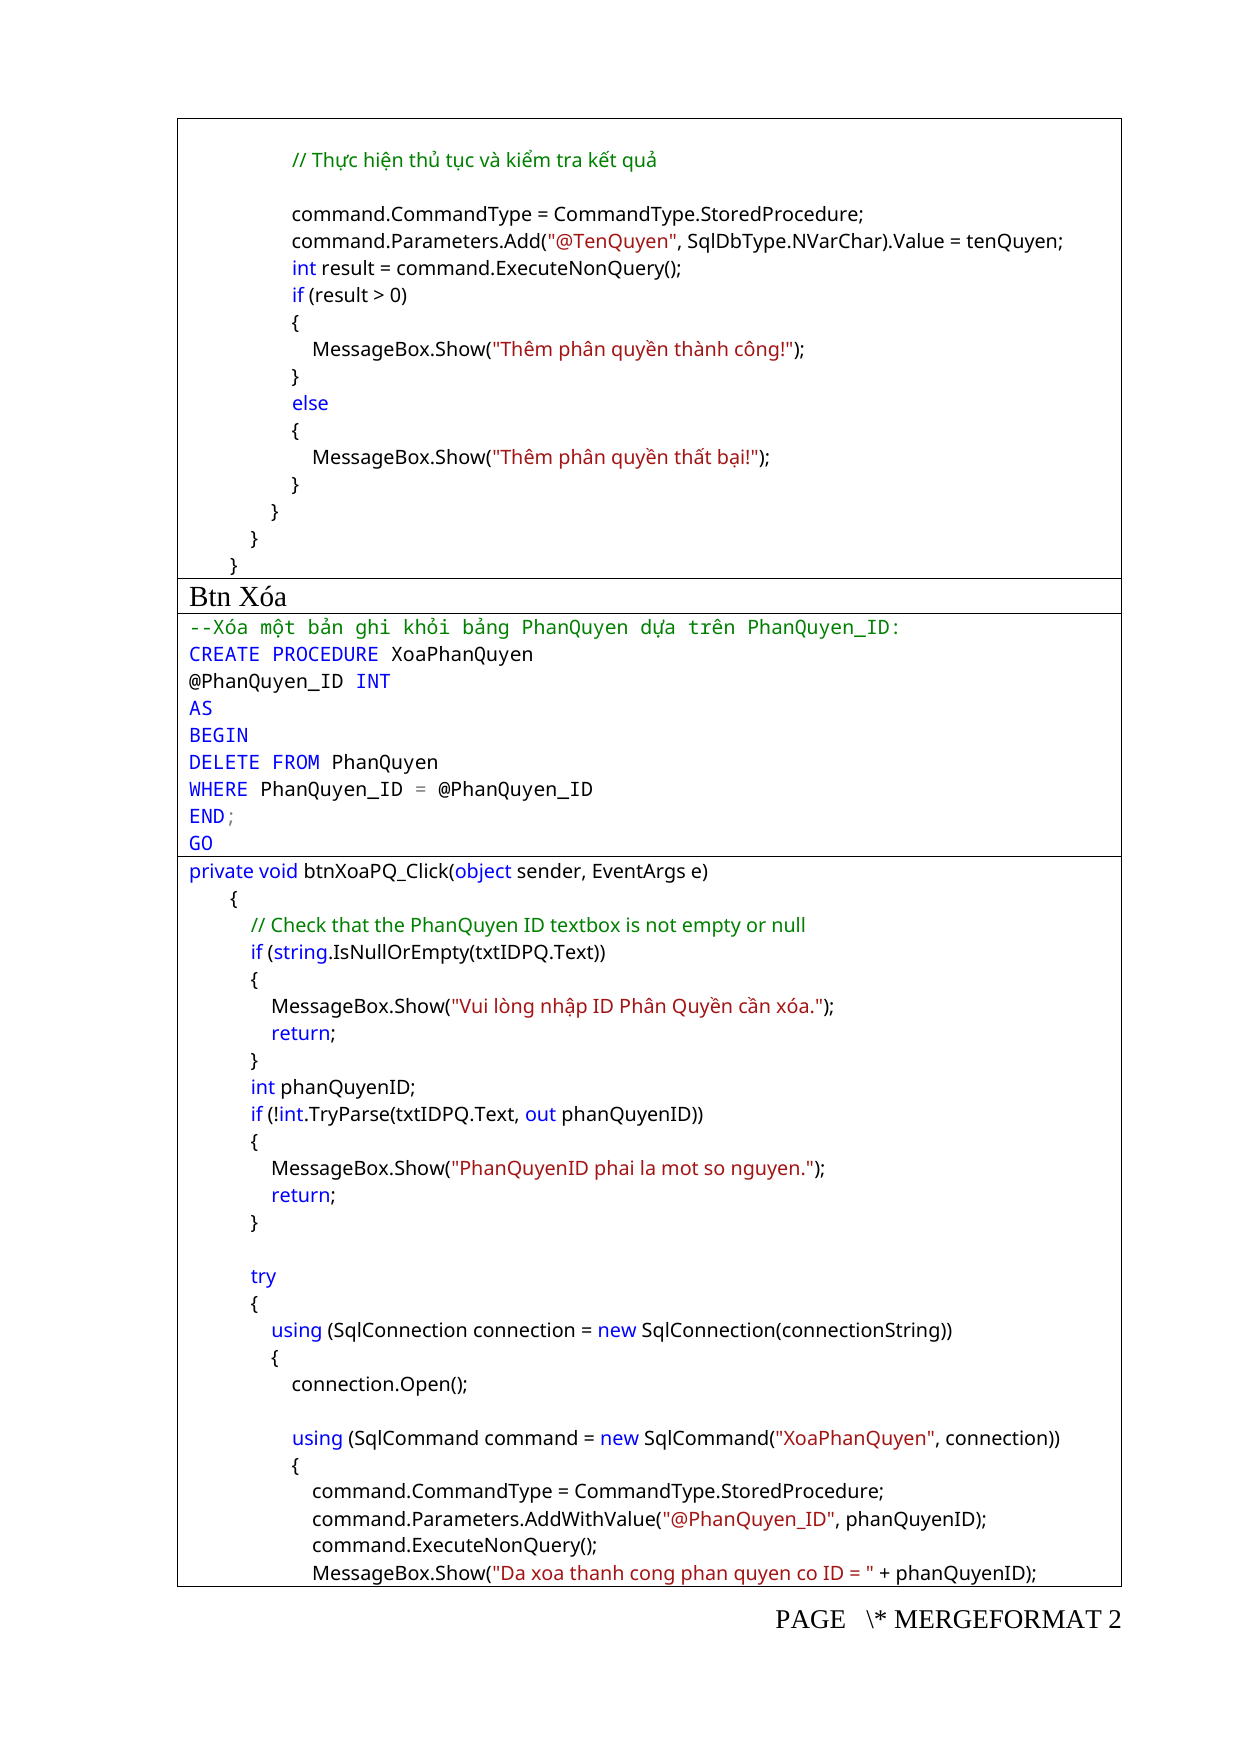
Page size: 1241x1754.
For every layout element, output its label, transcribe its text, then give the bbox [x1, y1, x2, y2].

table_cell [178, 119, 1121, 578]
table_cell Btn Xóa [178, 579, 1121, 612]
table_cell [178, 857, 1121, 1586]
table_cell --Xóa một bản ghi khỏi bảng PhanQuyen dựa trên PhanQuyen_ID: CREATE PROCEDURE XoaPhanQuyen @PhanQuyen_ID INT AS BEGIN DELETE FROM PhanQuyen WHERE PhanQuyen_ID = @PhanQuyen_ID END; GO [178, 614, 1121, 856]
